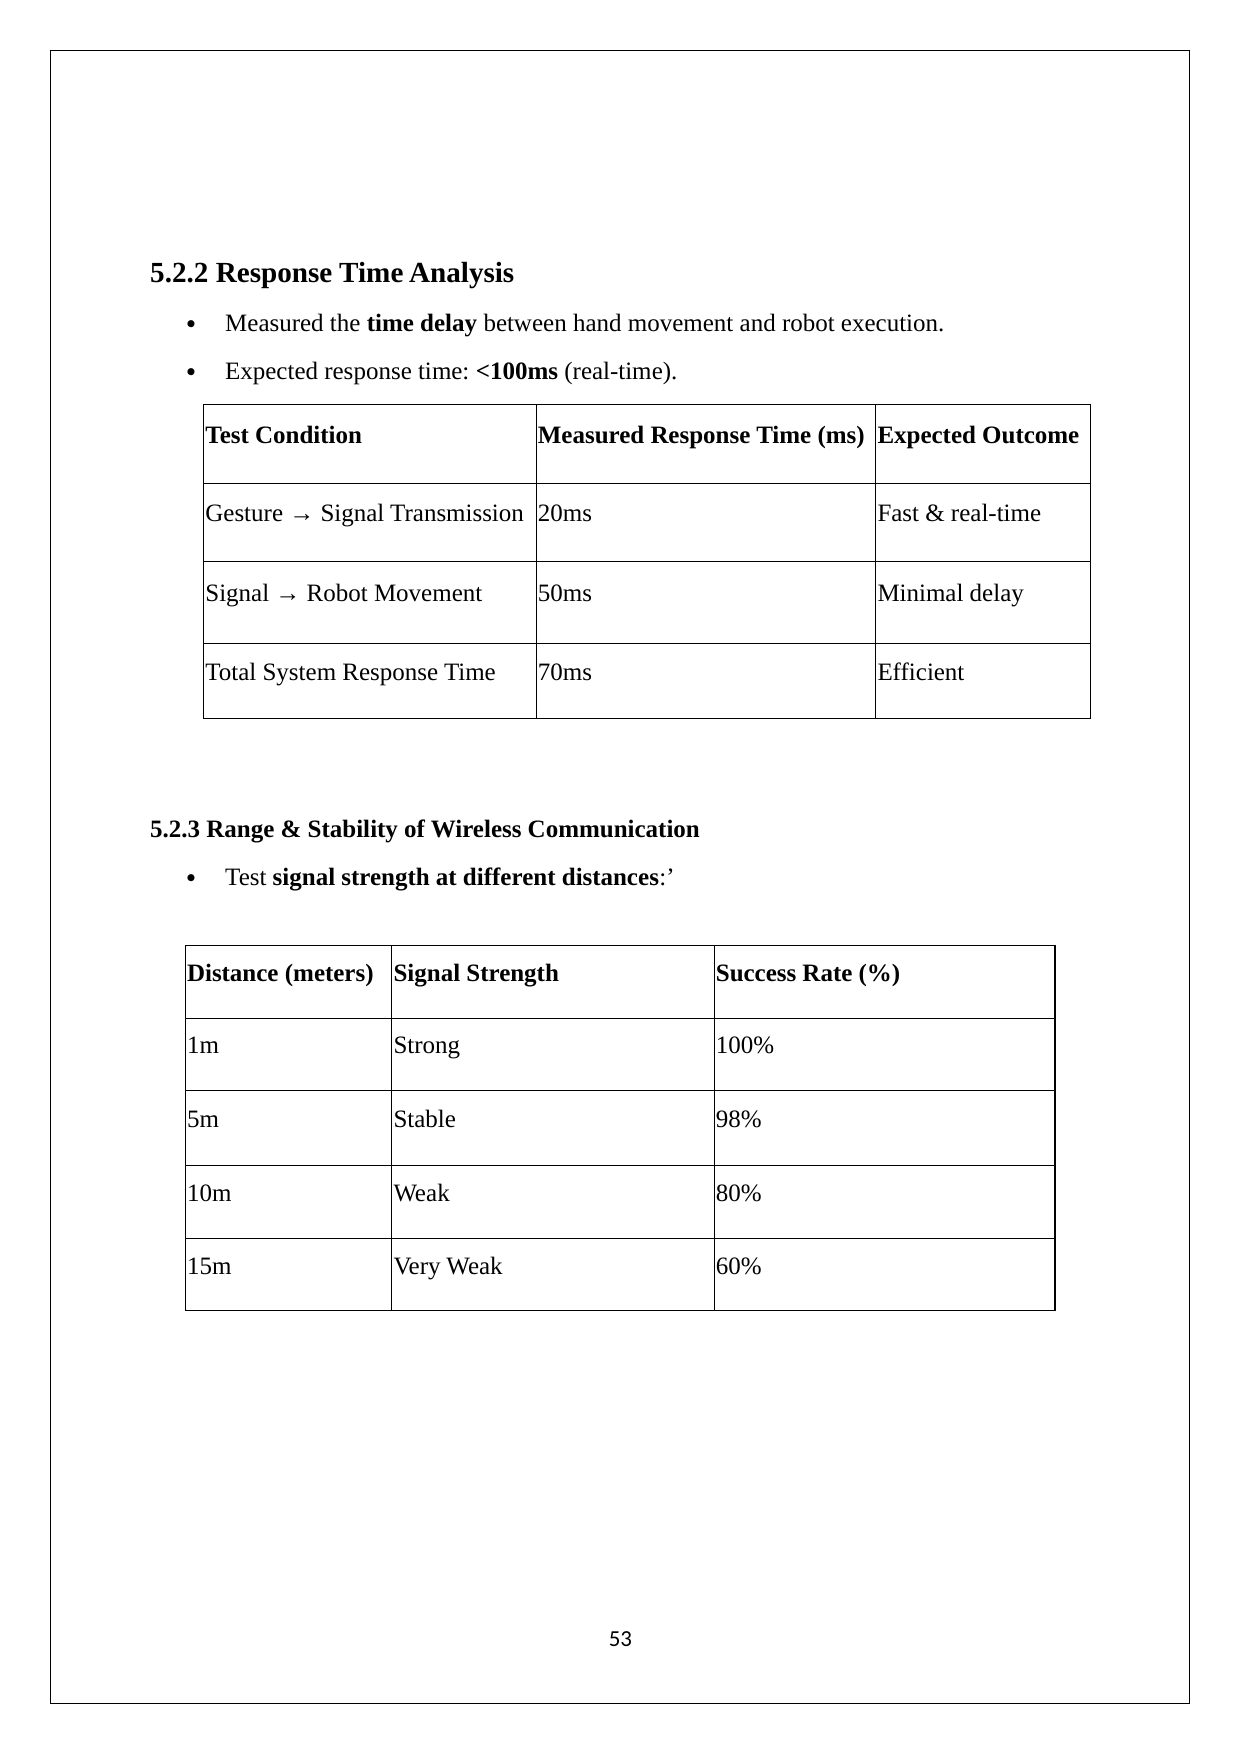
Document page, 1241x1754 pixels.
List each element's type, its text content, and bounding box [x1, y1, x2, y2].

table_header Signal Strength [392, 946, 714, 1018]
list Test signal strength at different distances:’ [187, 862, 1090, 891]
text 5.2.3 Range & Stability of Wireless Communication [150, 814, 1090, 843]
table_cell Signal → Robot Movement [204, 562, 536, 642]
table_header Measured Response Time (ms) [537, 405, 875, 482]
table_cell 10m [186, 1166, 391, 1238]
table_cell Fast & real-time [876, 484, 1090, 561]
table_cell 100% [715, 1019, 1054, 1090]
table_cell 98% [715, 1091, 1054, 1165]
table_cell Efficient [876, 644, 1090, 718]
table_header Test Condition [204, 405, 536, 482]
list Measured the time delay between hand movement and robot execution. [187, 308, 1090, 337]
table_cell 20ms [537, 484, 875, 561]
table_cell Gesture → Signal Transmission [204, 484, 536, 561]
list Expected response time: <100ms (real-time). [187, 356, 1090, 385]
table_cell Stable [392, 1091, 714, 1165]
table_cell 60% [715, 1239, 1054, 1310]
table_cell 80% [715, 1166, 1054, 1238]
table_cell Very Weak [392, 1239, 714, 1310]
table_cell Strong [392, 1019, 714, 1090]
table_cell Minimal delay [876, 562, 1090, 642]
table_cell Weak [392, 1166, 714, 1238]
table_header Success Rate (%) [715, 946, 1054, 1018]
table_cell 50ms [537, 562, 875, 642]
table_cell 70ms [537, 644, 875, 718]
table_cell 5m [186, 1091, 391, 1165]
table_header Expected Outcome [876, 405, 1090, 482]
table_cell 1m [186, 1019, 391, 1090]
table_header Distance (meters) [186, 946, 391, 1018]
table_cell 15m [186, 1239, 391, 1310]
text 5.2.2 Response Time Analysis [150, 256, 1090, 289]
table_cell Total System Response Time [204, 644, 536, 718]
